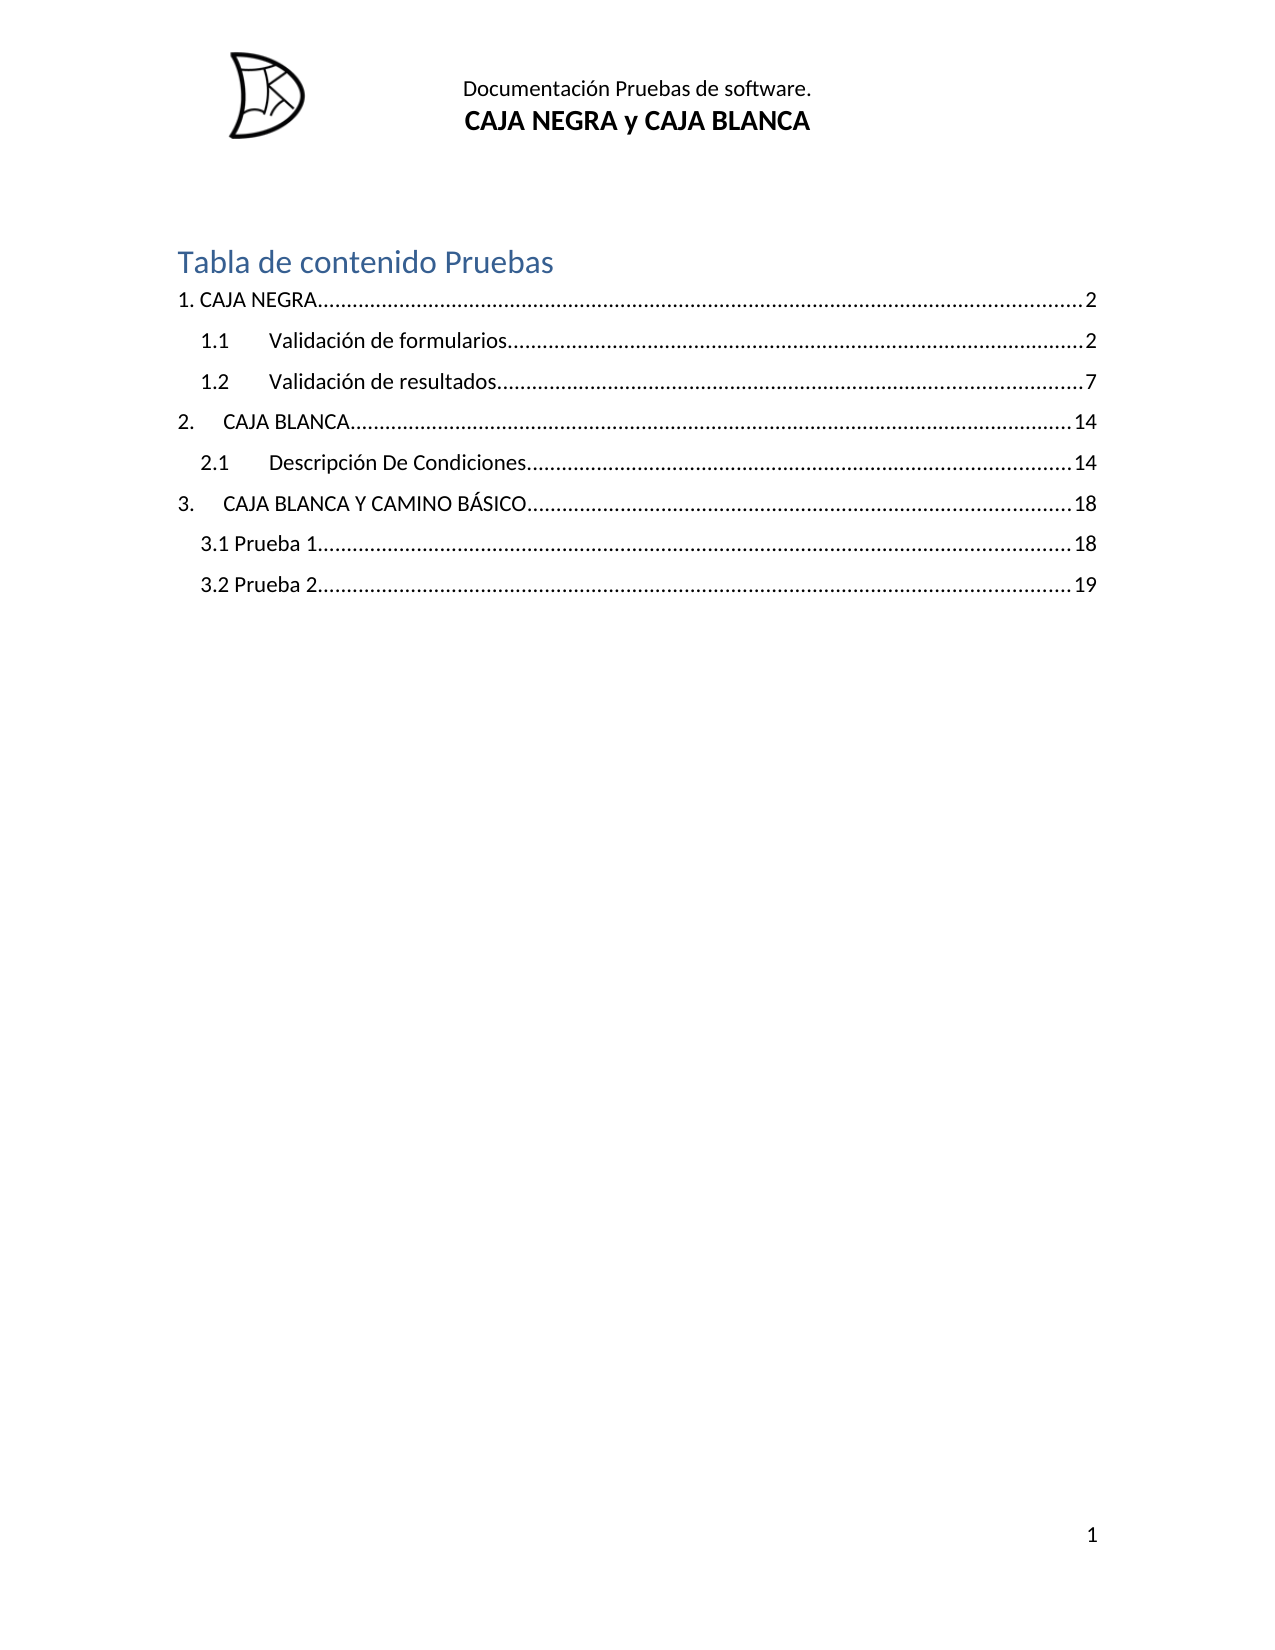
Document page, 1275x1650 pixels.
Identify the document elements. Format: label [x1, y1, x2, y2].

picture [222, 49, 309, 139]
